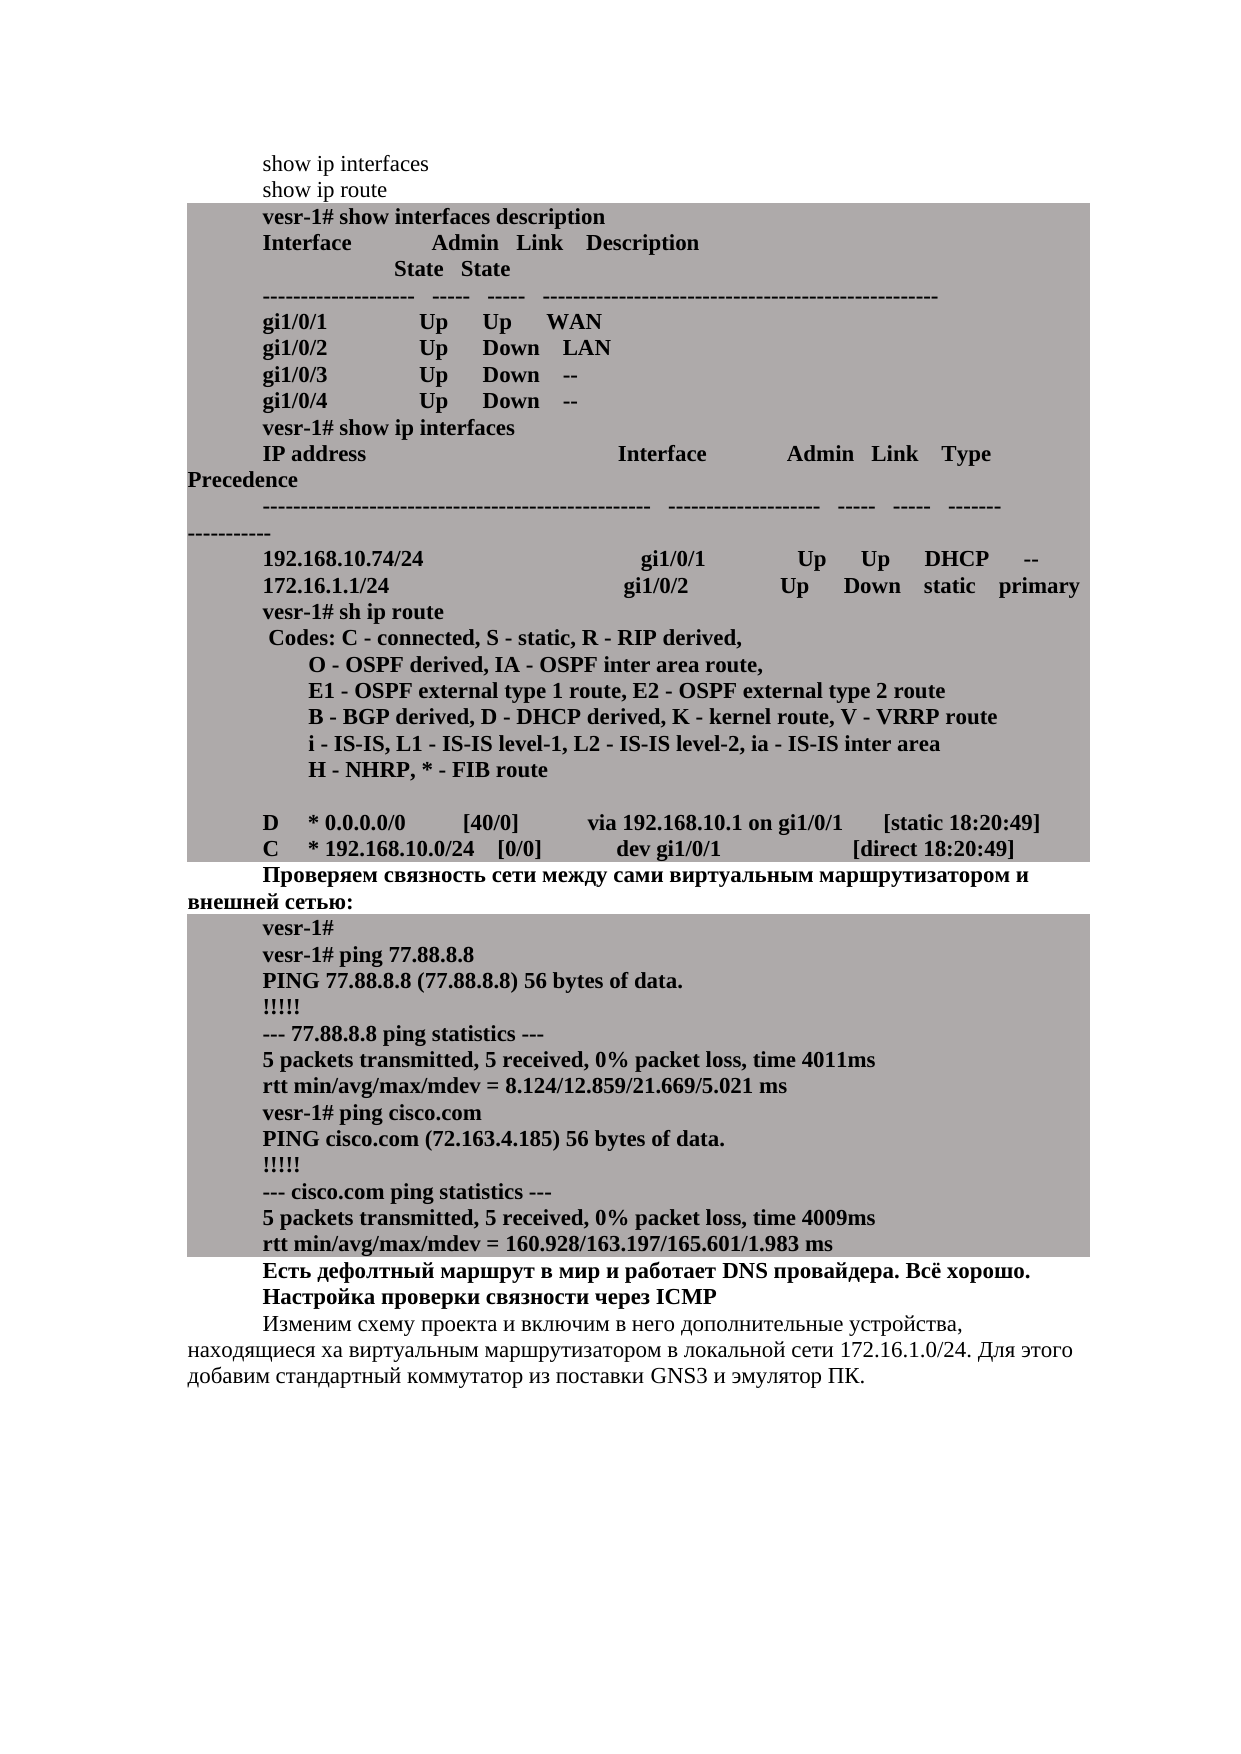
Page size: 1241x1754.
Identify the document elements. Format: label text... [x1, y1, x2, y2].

text gi1/0/1 Up Up WAN [187, 308, 1090, 334]
text rtt min/avg/max/mdev = 160.928/163.197/165.601/1.983 ms [187, 1231, 1090, 1257]
text Codes: C - connected, S - static, R - RIP derived, [187, 624, 1090, 651]
text vesr-1# ping cisco.com [187, 1099, 1090, 1125]
text show ip interfaces [187, 150, 1090, 176]
text gi1/0/3 Up Down -- [187, 361, 1090, 387]
text Есть дефолтный маршрут в мир и работает DNS провайдера. Всё хорошо. [187, 1257, 1090, 1283]
text E1 - OSPF external type 1 route, E2 - OSPF external type 2 route [187, 677, 1090, 703]
text 172.16.1.1/24 gi1/0/2 Up Down static primary [187, 572, 1090, 598]
text vesr-1# show interfaces description [187, 203, 1090, 229]
text PING 77.88.8.8 (77.88.8.8) 56 bytes of data. [187, 967, 1090, 993]
text gi1/0/4 Up Down -- [187, 387, 1090, 413]
text O - OSPF derived, IA - OSPF inter area route, [187, 651, 1090, 677]
text Изменим схему проекта и включим в него дополнительные устройства, находящиеся ха виртуальным маршрутизатором в локальной сети 172.16.1.0/24. Для этого добавим стандартный коммутатор из поставки GNS3 и эмулятор ПК. [187, 1309, 1090, 1389]
text show ip route [187, 176, 1090, 203]
text --- cisco.com ping statistics --- [187, 1178, 1090, 1204]
text 5 packets transmitted, 5 received, 0% packet loss, time 4011ms [187, 1046, 1090, 1072]
text C * 192.168.10.0/24 [0/0] dev gi1/0/1 [direct 18:20:49] [187, 835, 1090, 862]
text B - BGP derived, D - DHCP derived, K - kernel route, V - VRRP route [187, 703, 1090, 730]
text Interface Admin Link Description [187, 229, 1090, 255]
text vesr-1# [187, 914, 1090, 941]
text D * 0.0.0.0/0 [40/0] via 192.168.10.1 on gi1/0/1 [static 18:20:49] [187, 809, 1090, 835]
text !!!!! [187, 1151, 1090, 1178]
text 5 packets transmitted, 5 received, 0% packet loss, time 4009ms [187, 1204, 1090, 1231]
text --------------------------------------------------- -------------------- ----- ----- ------- ----------- [187, 493, 1090, 545]
text State State [187, 255, 1090, 282]
text vesr-1# sh ip route [187, 598, 1090, 624]
text vesr-1# ping 77.88.8.8 [187, 941, 1090, 967]
text vesr-1# show ip interfaces [187, 413, 1090, 440]
text rtt min/avg/max/mdev = 8.124/12.859/21.669/5.021 ms [187, 1072, 1090, 1099]
text --- 77.88.8.8 ping statistics --- [187, 1020, 1090, 1046]
text Настройка проверки связности через ICMP [187, 1283, 1090, 1309]
text H - NHRP, * - FIB route [187, 756, 1090, 782]
text -------------------- ----- ----- ---------------------------------------------------- [187, 282, 1090, 308]
text !!!!! [187, 993, 1090, 1020]
text i - IS-IS, L1 - IS-IS level-1, L2 - IS-IS level-2, ia - IS-IS inter area [187, 730, 1090, 756]
text PING cisco.com (72.163.4.185) 56 bytes of data. [187, 1125, 1090, 1151]
text IP address Interface Admin Link Type Precedence [187, 440, 1090, 493]
text 192.168.10.74/24 gi1/0/1 Up Up DHCP -- [187, 545, 1090, 572]
text gi1/0/2 Up Down LAN [187, 334, 1090, 361]
text Проверяем связность сети между сами виртуальным маршрутизатором и внешней сетью: [187, 862, 1090, 914]
